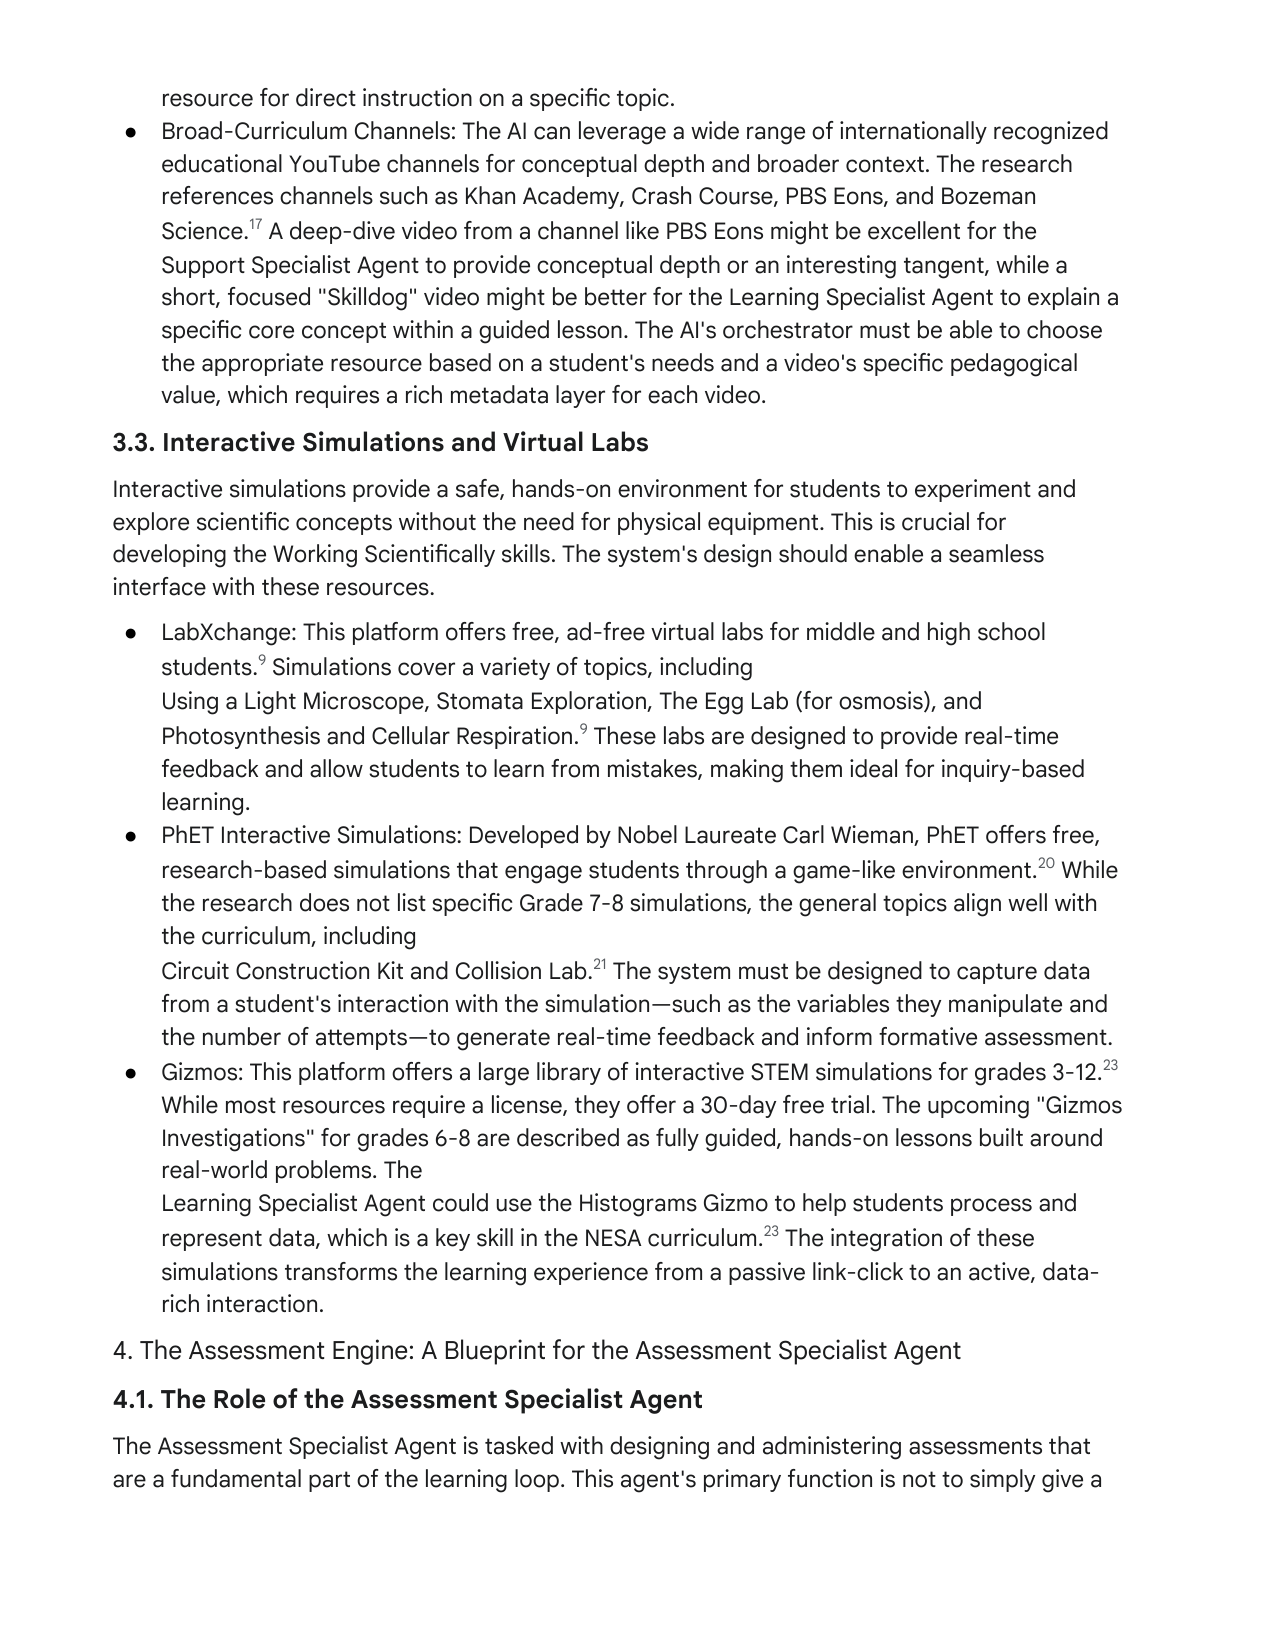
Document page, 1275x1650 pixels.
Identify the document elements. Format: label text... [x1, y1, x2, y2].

list LabXchange: This platform offers free, ad-free virtual labs for middle and high school students.9 Simulations cover a variety of topics, including Using a Light Microscope, Stomata Exploration, The Egg Lab (for osmosis), and Photosynthesis and Cellular Respiration.9 These labs are designed to provide real-time feedback and allow students to learn from mistakes, making them ideal for inquiry-based learning. [123, 618, 1125, 817]
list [123, 84, 1125, 113]
list Gizmos: This platform offers a large library of interactive STEM simulations for grades 3-12.23 While most resources require a license, they offer a 30-day free trial. The upcoming "Gizmos Investigations" for grades 6-8 are described as fully guided, hands-on lessons built around real-world problems. The Learning Specialist Agent could use the Histograms Gizmo to help students process and represent data, which is a key skill in the NESA curriculum.23 The integration of these simulations transforms the learning experience from a passive link-click to an active, data-rich interaction. [123, 1056, 1125, 1319]
subtitle 3.3. Interactive Simulations and Virtual Labs [112, 427, 1125, 458]
subtitle 4. The Assessment Engine: A Blueprint for the Assessment Specialist Agent [112, 1336, 1125, 1367]
list Broad-Curriculum Channels: The AI can leverage a wide range of internationally recognized educational YouTube channels for conceptual depth and broader context. The research references channels such as Khan Academy, Crash Course, PBS Eons, and Bozeman Science.17 A deep-dive video from a channel like PBS Eons might be excellent for the Support Specialist Agent to provide conceptual depth or an interesting tangent, while a short, focused "Skilldog" video might be better for the Learning Specialist Agent to explain a specific core concept within a guided lesson. The AI's orchestrator must be able to choose the appropriate resource based on a student's needs and a video's specific pedagogical value, which requires a rich metadata layer for each video. [123, 117, 1125, 411]
text Interactive simulations provide a safe, hands-on environment for students to experiment and explore scientific concepts without the need for physical equipment. This is crucial for developing the Working Scientifically skills. The system's design should enable a seamless interface with these resources. [112, 475, 1125, 602]
subtitle 4.1. The Role of the Assessment Specialist Agent [112, 1384, 1125, 1415]
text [112, 1432, 1125, 1493]
list PhET Interactive Simulations: Developed by Nobel Laureate Carl Wieman, PhET offers free, research-based simulations that engage students through a game-like environment.20 While the research does not list specific Grade 7-8 simulations, the general topics align well with the curriculum, including Circuit Construction Kit and Collision Lab.21 The system must be designed to capture data from a student's interaction with the simulation—such as the variables they manipulate and the number of attempts—to generate real-time feedback and inform formative assessment. [123, 821, 1125, 1052]
